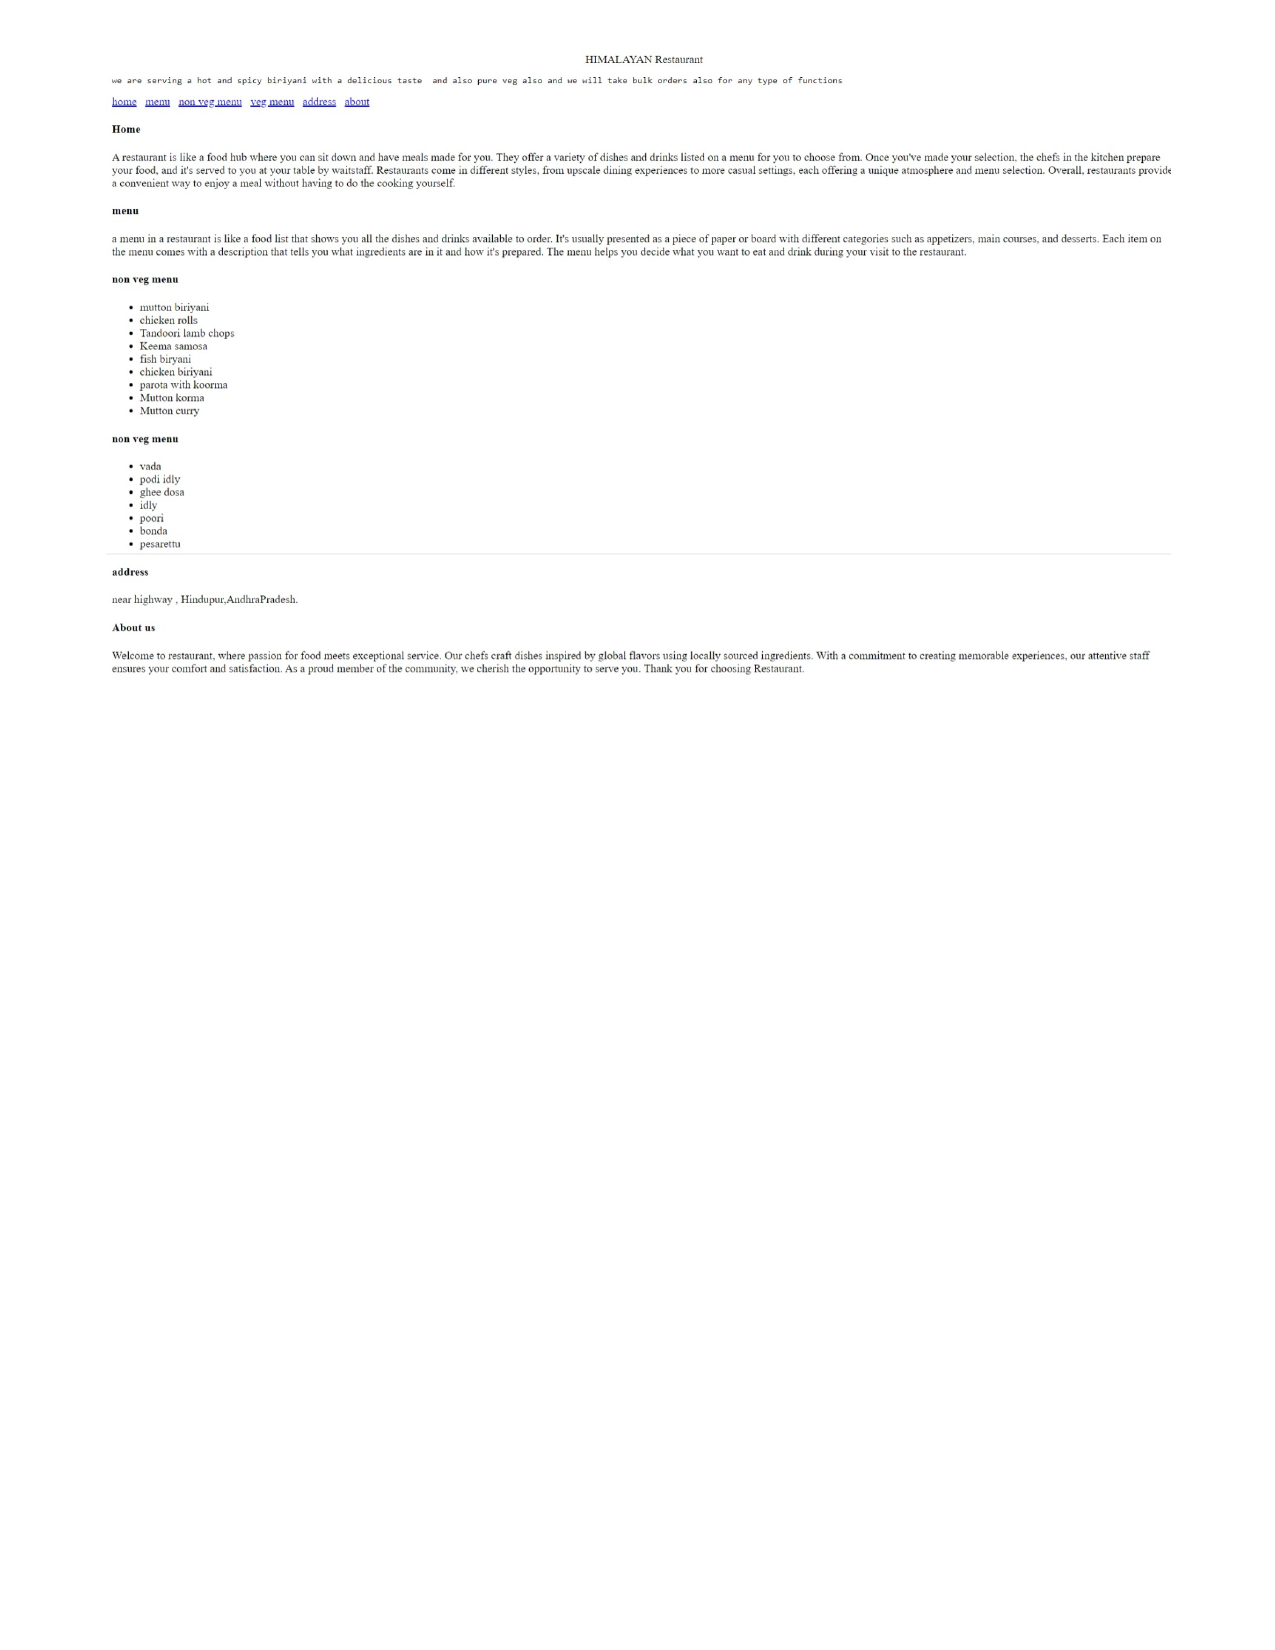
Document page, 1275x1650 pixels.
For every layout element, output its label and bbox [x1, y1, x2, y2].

picture [106, 47, 1171, 685]
